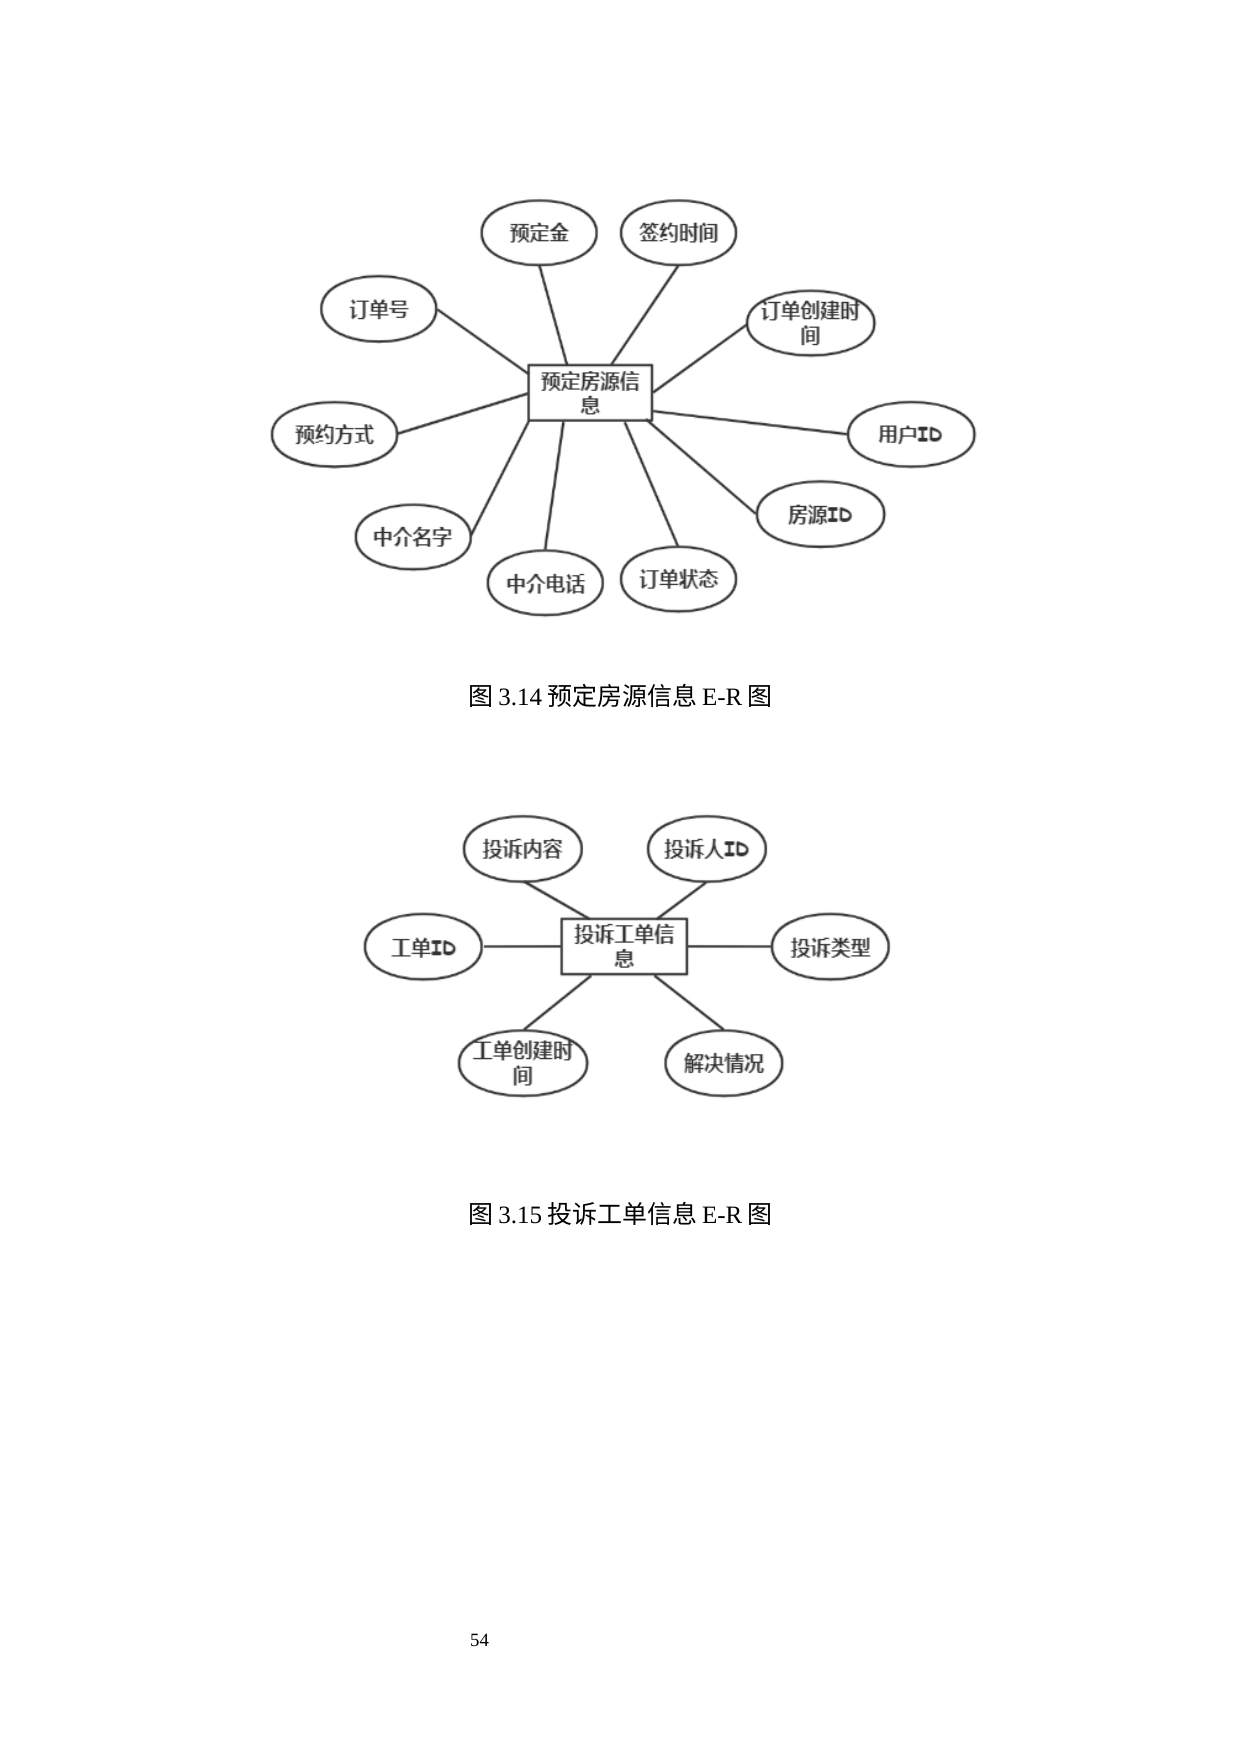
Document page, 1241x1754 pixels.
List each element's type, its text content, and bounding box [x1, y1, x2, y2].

text 图3.14预定房源信息E-R图 [187, 662, 1053, 727]
picture [187, 162, 1053, 647]
picture [290, 745, 950, 1162]
text 图3.15投诉工单信息E-R图 [187, 1180, 1053, 1245]
